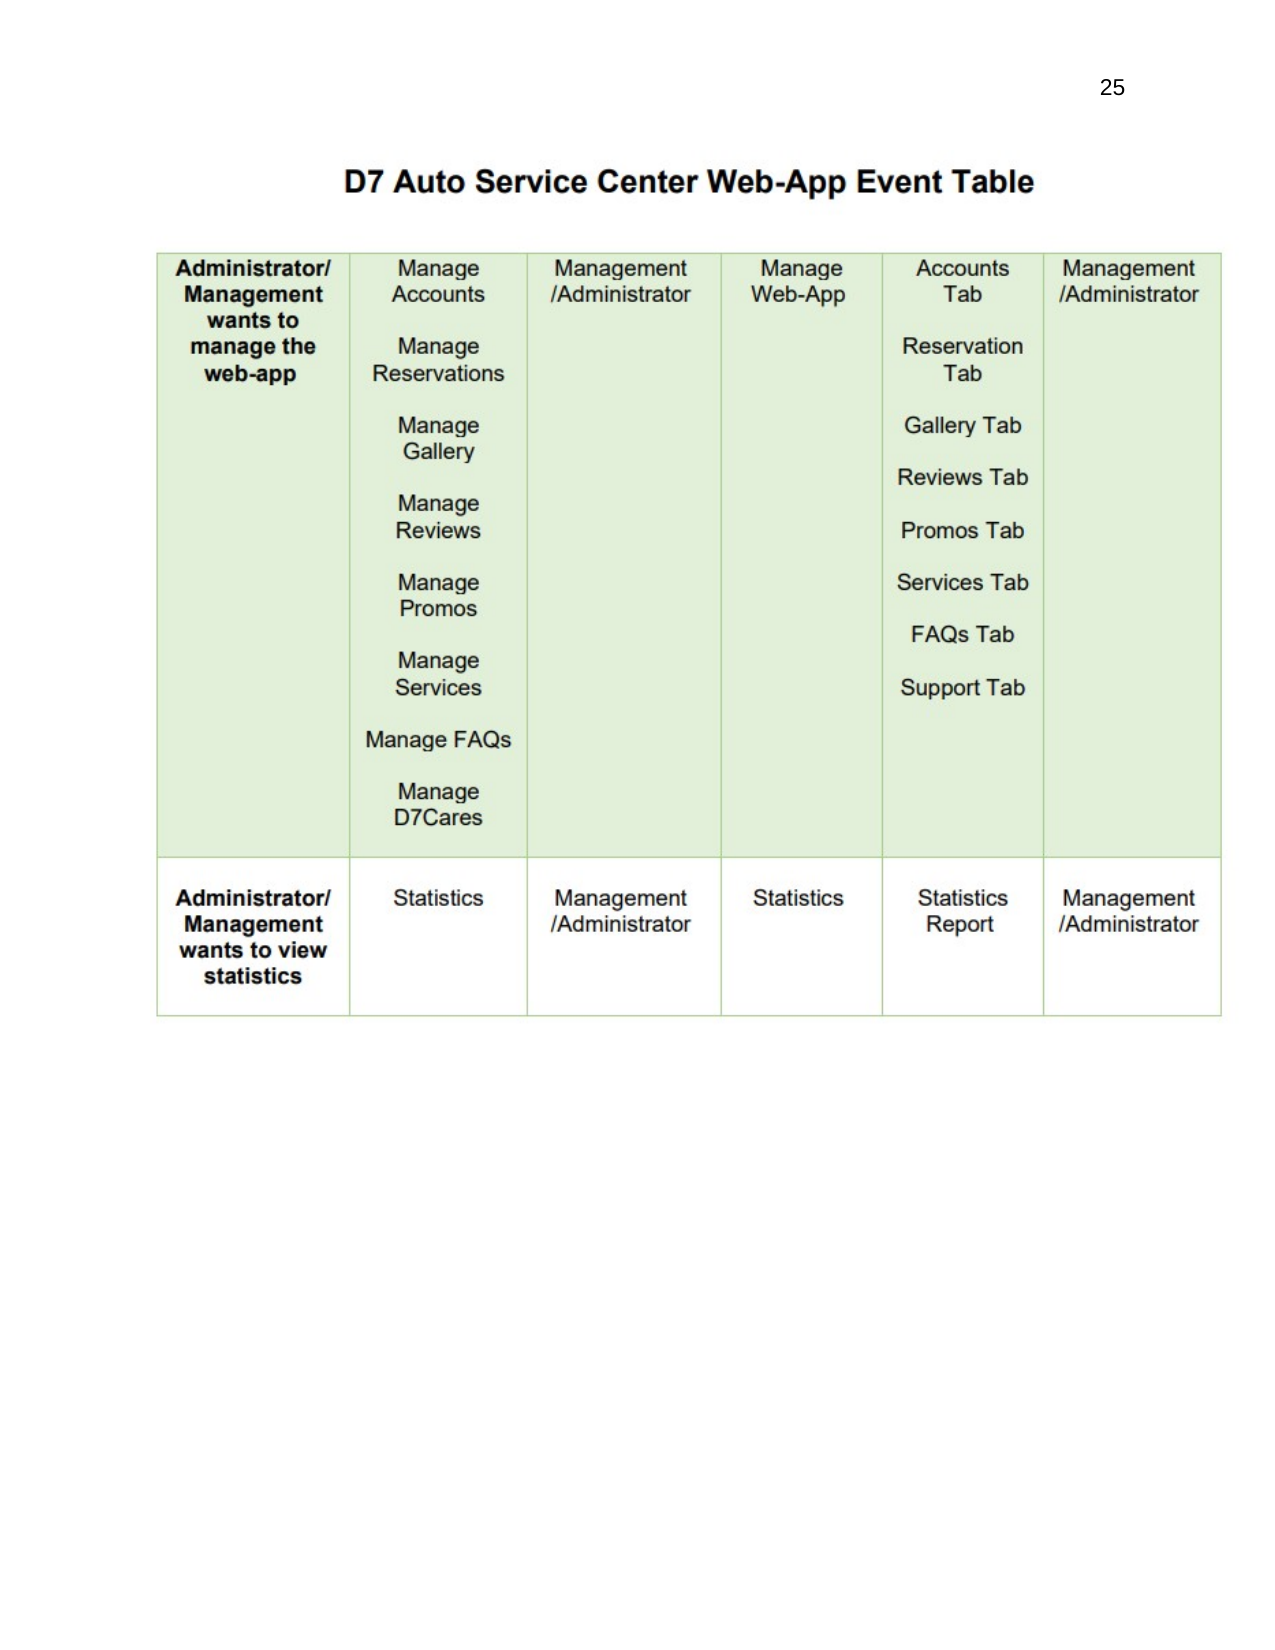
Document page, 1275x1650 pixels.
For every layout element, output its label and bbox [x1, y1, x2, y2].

picture [150, 150, 1242, 1033]
